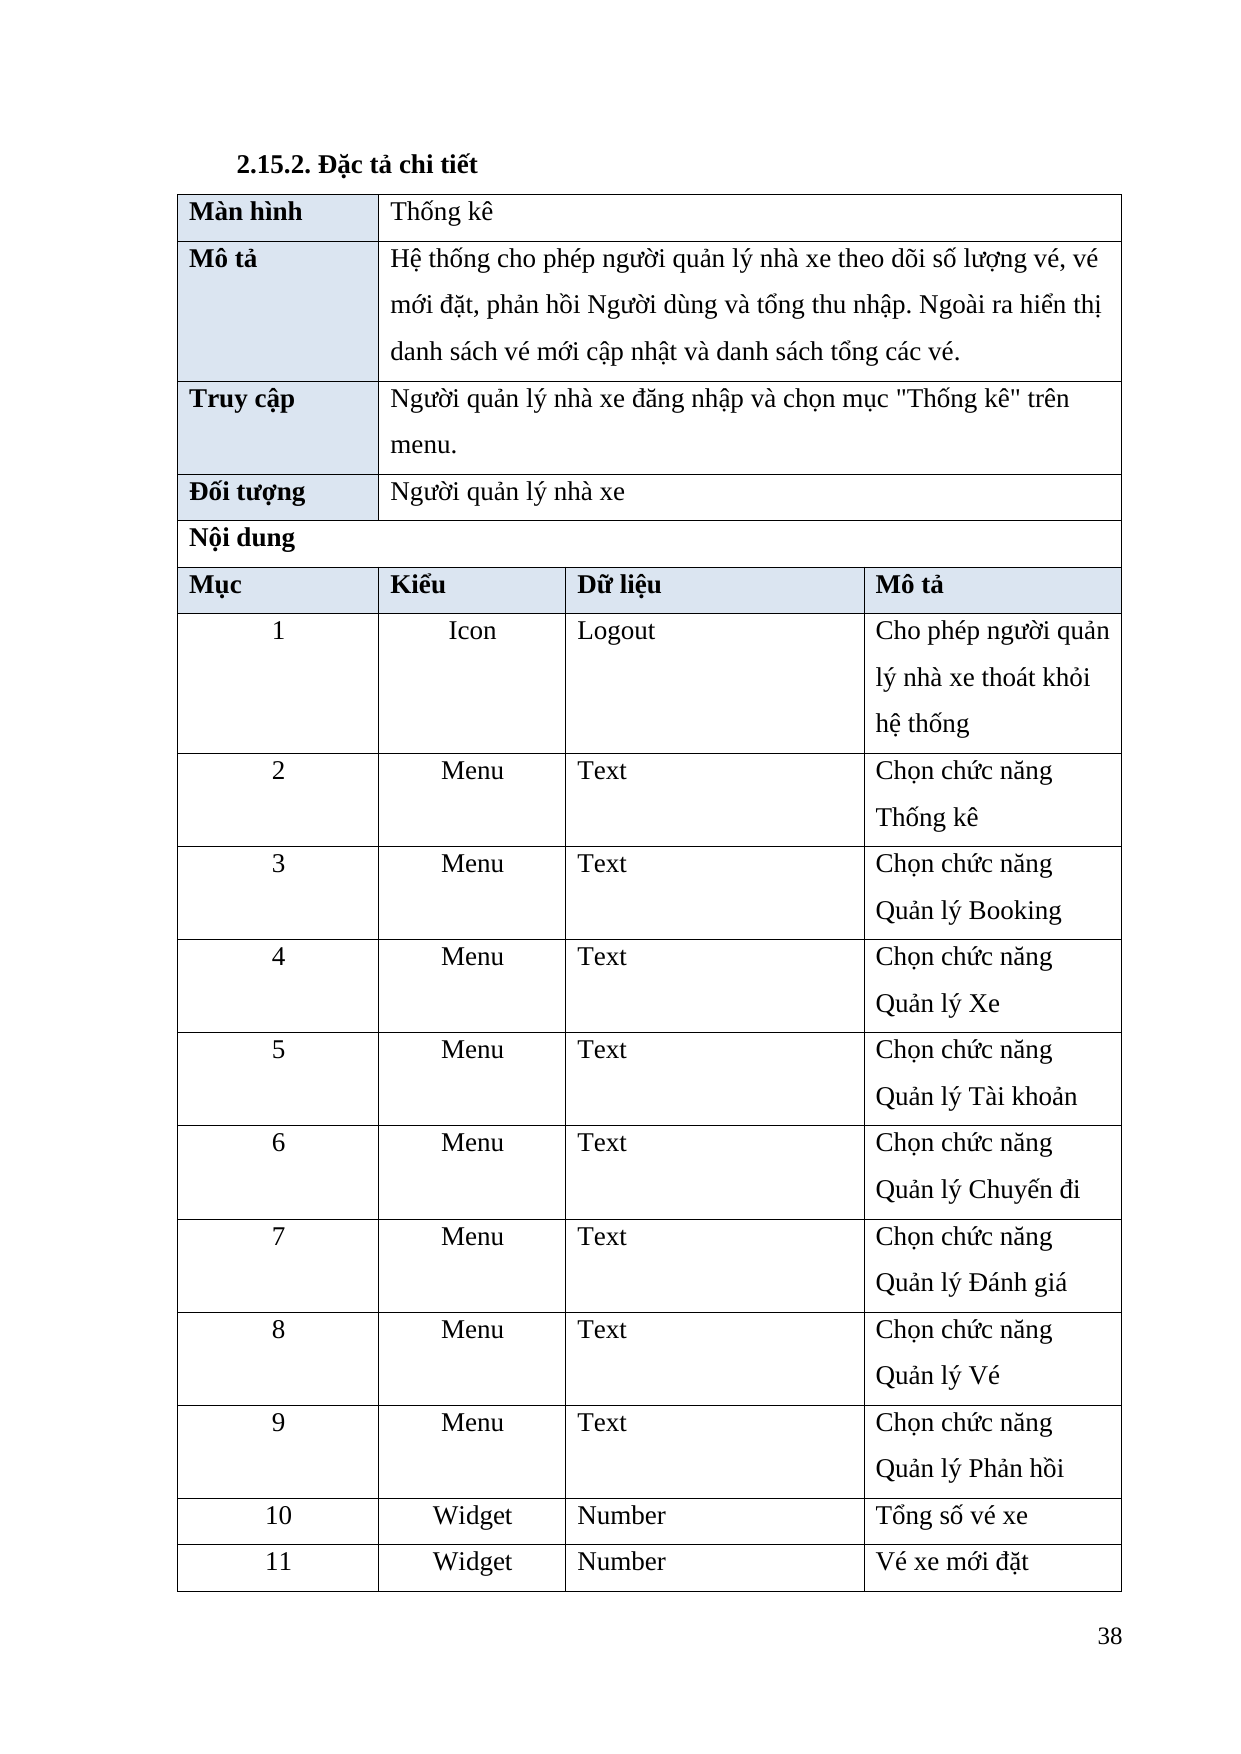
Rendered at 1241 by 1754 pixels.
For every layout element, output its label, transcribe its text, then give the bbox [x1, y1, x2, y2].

table_cell Widget [379, 1499, 565, 1544]
table_cell Menu [379, 940, 565, 1032]
table_cell Text [566, 1313, 864, 1405]
table_cell Menu [379, 1126, 565, 1218]
table_cell 1 [178, 614, 378, 753]
table_header Màn hình [178, 195, 378, 241]
text 2.15.2. Đặc tả chi tiết [236, 148, 1122, 179]
table_cell Chọn chức năng Quản lý Booking [865, 847, 1121, 939]
table_cell Menu [379, 1313, 565, 1405]
table_cell Text [566, 847, 864, 939]
table_cell Menu [379, 1033, 565, 1125]
table_cell Mục [178, 568, 378, 613]
table_cell 9 [178, 1406, 378, 1498]
table_cell 7 [178, 1220, 378, 1312]
table_cell Chọn chức năng Thống kê [865, 754, 1121, 846]
table_cell Dữ liệu [566, 568, 864, 613]
table_cell Tổng số vé xe [865, 1499, 1121, 1544]
table_cell Người quản lý nhà xe [379, 475, 1121, 520]
table_cell Number [566, 1499, 864, 1544]
table_cell Nội dung [178, 521, 1121, 567]
table_cell Hệ thống cho phép người quản lý nhà xe theo dõi số lượng vé, vé mới đặt, phản hồi Người dùng và tổng thu nhập. Ngoài ra hiển thị danh sách vé mới cập nhật và danh sách tổng các vé. [379, 242, 1121, 381]
table_cell 8 [178, 1313, 378, 1405]
table_cell Text [566, 940, 864, 1032]
table_cell Menu [379, 1406, 565, 1498]
table_cell Người quản lý nhà xe đăng nhập và chọn mục "Thống kê" trên menu. [379, 382, 1121, 474]
table_cell Kiểu [379, 568, 565, 613]
table_cell Mô tả [178, 242, 378, 381]
table_cell 3 [178, 847, 378, 939]
table_header Thống kê [379, 195, 1121, 241]
table_cell Text [566, 1126, 864, 1218]
table_cell Vé xe mới đặt [865, 1545, 1121, 1591]
table_cell 11 [178, 1545, 378, 1591]
table_cell 5 [178, 1033, 378, 1125]
table_cell Number [566, 1545, 864, 1591]
table_cell Menu [379, 1220, 565, 1312]
table_cell 10 [178, 1499, 378, 1544]
table_cell Text [566, 1033, 864, 1125]
table_cell Chọn chức năng Quản lý Vé [865, 1313, 1121, 1405]
table_cell Menu [379, 847, 565, 939]
table_cell Text [566, 1220, 864, 1312]
table_cell Cho phép người quản lý nhà xe thoát khỏi hệ thống [865, 614, 1121, 753]
table_cell Mô tả [865, 568, 1121, 613]
table_cell Icon [379, 614, 565, 753]
table_cell Đối tượng [178, 475, 378, 520]
table_cell 4 [178, 940, 378, 1032]
table_cell Chọn chức năng Quản lý Tài khoản [865, 1033, 1121, 1125]
table_cell Logout [566, 614, 864, 753]
table_cell Widget [379, 1545, 565, 1591]
table_cell Chọn chức năng Quản lý Đánh giá [865, 1220, 1121, 1312]
table_cell Text [566, 754, 864, 846]
table_cell Menu [379, 754, 565, 846]
table_cell Text [566, 1406, 864, 1498]
table_cell Chọn chức năng Quản lý Chuyến đi [865, 1126, 1121, 1218]
table_cell 2 [178, 754, 378, 846]
table_cell Truy cập [178, 382, 378, 474]
table_cell Chọn chức năng Quản lý Phản hồi [865, 1406, 1121, 1498]
table_cell 6 [178, 1126, 378, 1218]
table_cell Chọn chức năng Quản lý Xe [865, 940, 1121, 1032]
